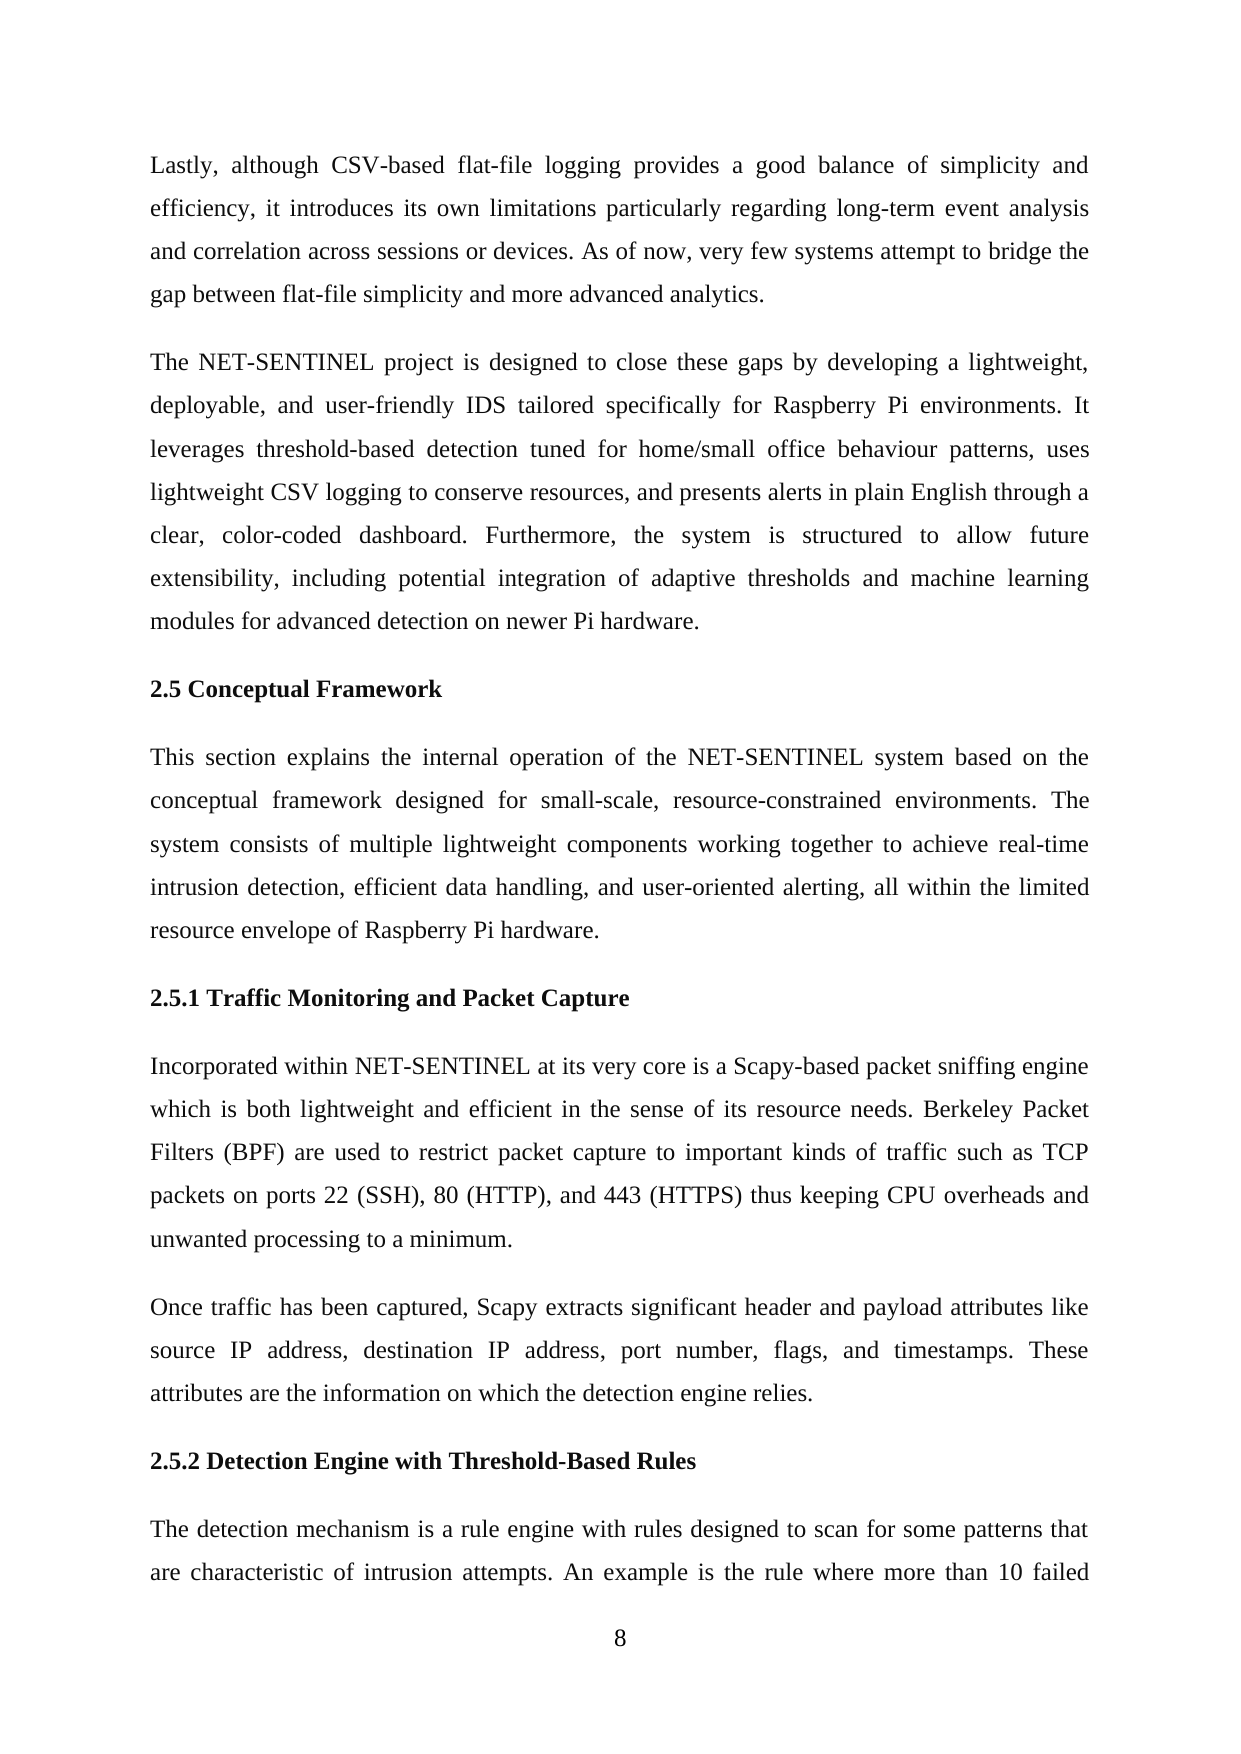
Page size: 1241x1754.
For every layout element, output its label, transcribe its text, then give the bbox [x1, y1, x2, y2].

text This section explains the internal operation of the NET-SENTINEL system based on the conceptual framework designed for small-scale, resource-constrained environments. The system consists of multiple lightweight components working together to achieve real-time intrusion detection, efficient data handling, and user-oriented alerting, all within the limited resource envelope of Raspberry Pi hardware. [150, 940, 1090, 1141]
text 2.5 Conceptual Framework [150, 872, 1090, 901]
text Furthermore, the threshold mechanisms used in many models remain static and inflexible. As Laszka et al. (2014) point out, without adaptive tuning, such systems are prone to underperforming in dynamic environments. The need for smart thresholds that can respond to changing network conditions is an important area for further exploration. [150, 150, 1090, 308]
text Incorporated within NET-SENTINEL at its very core is a Scapy-based packet sniffing engine which is both lightweight and efficient in the sense of its resource needs. Berkeley Packet Filters (BPF) are used to restrict packet capture to important kinds of traffic such as TCP packets on ports 22 (SSH), 80 (HTTP), and 443 (HTTPS) thus keeping CPU overheads and unwanted processing to a minimum. [150, 1249, 1090, 1450]
text Lastly, although CSV-based flat-file logging provides a good balance of simplicity and efficiency, it introduces its own limitations particularly regarding long-term event analysis and correlation across sessions or devices. As of now, very few systems attempt to bridge the gap between flat-file simplicity and more advanced analytics. [150, 347, 1090, 506]
text The NET-SENTINEL project is designed to close these gaps by developing a lightweight, deployable, and user-friendly IDS tailored specifically for Raspberry Pi environments. It leverages threshold-based detection tuned for home/small office behaviour patterns, uses lightweight CSV logging to conserve resources, and presents alerts in plain English through a clear, color-coded dashboard. Furthermore, the system is structured to allow future extensibility, including potential integration of adaptive thresholds and machine learning modules for advanced detection on newer Pi hardware. [150, 545, 1090, 832]
text 2.5.1 Traffic Monitoring and Packet Capture [150, 1181, 1090, 1209]
